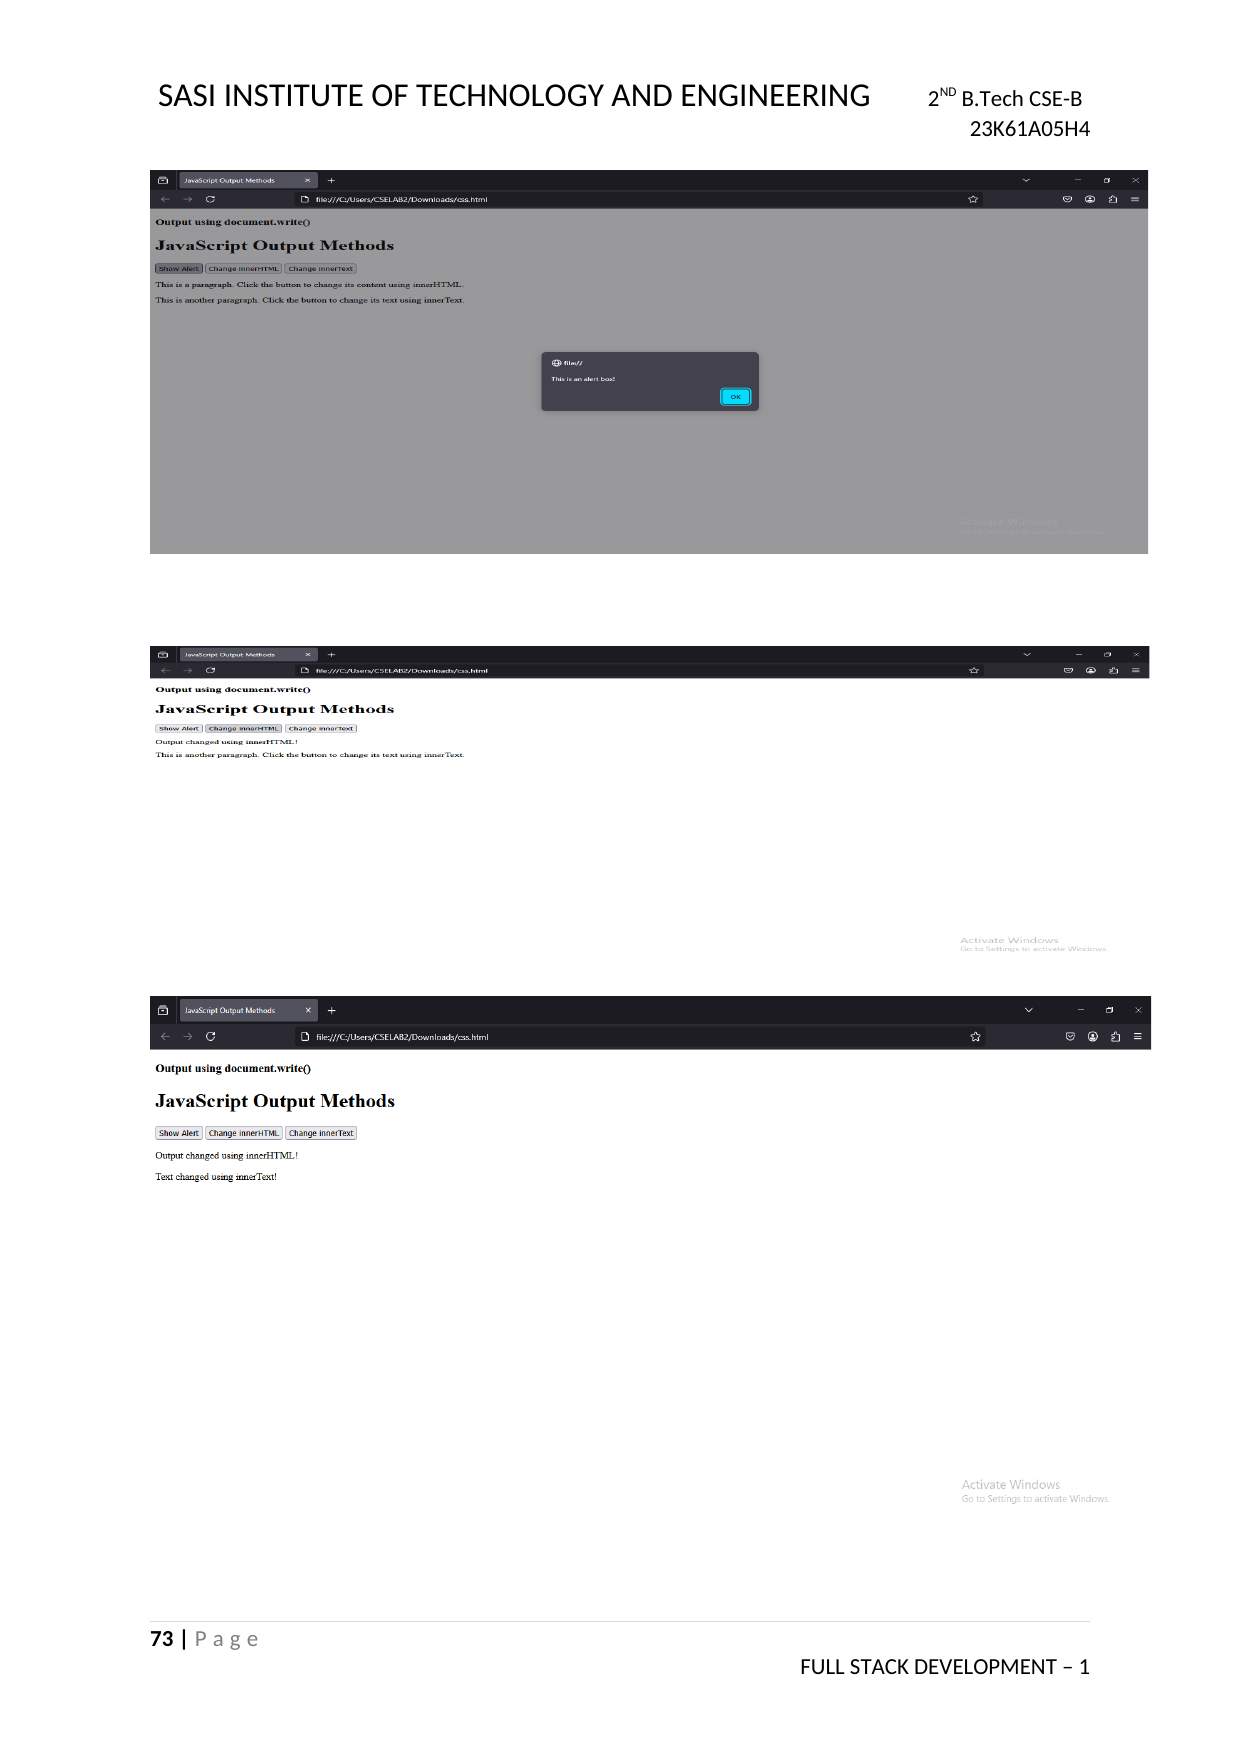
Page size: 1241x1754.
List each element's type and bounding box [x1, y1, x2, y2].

picture [150, 646, 1150, 967]
picture [150, 996, 1152, 1528]
picture [150, 170, 1149, 554]
